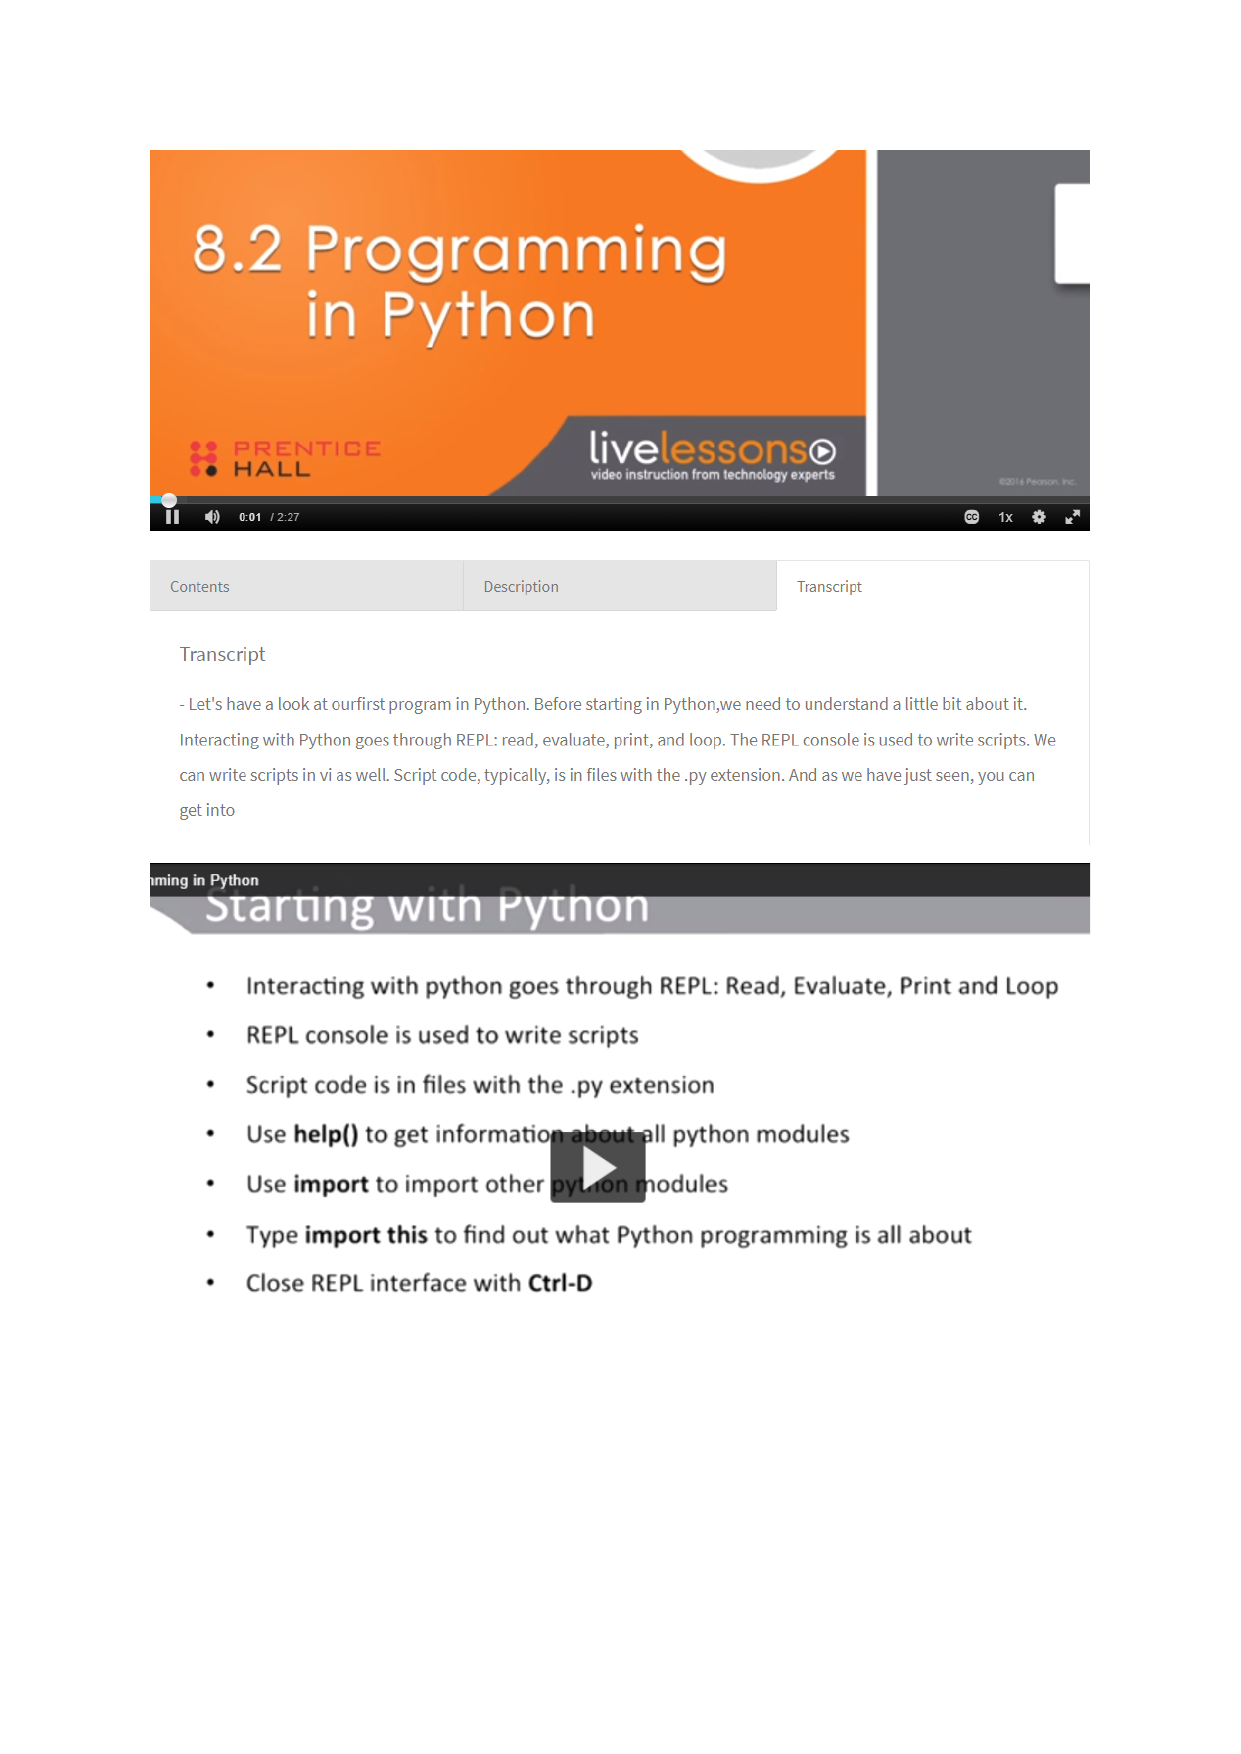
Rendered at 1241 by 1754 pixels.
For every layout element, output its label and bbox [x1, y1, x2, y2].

picture [150, 863, 1091, 1344]
picture [150, 150, 1091, 845]
